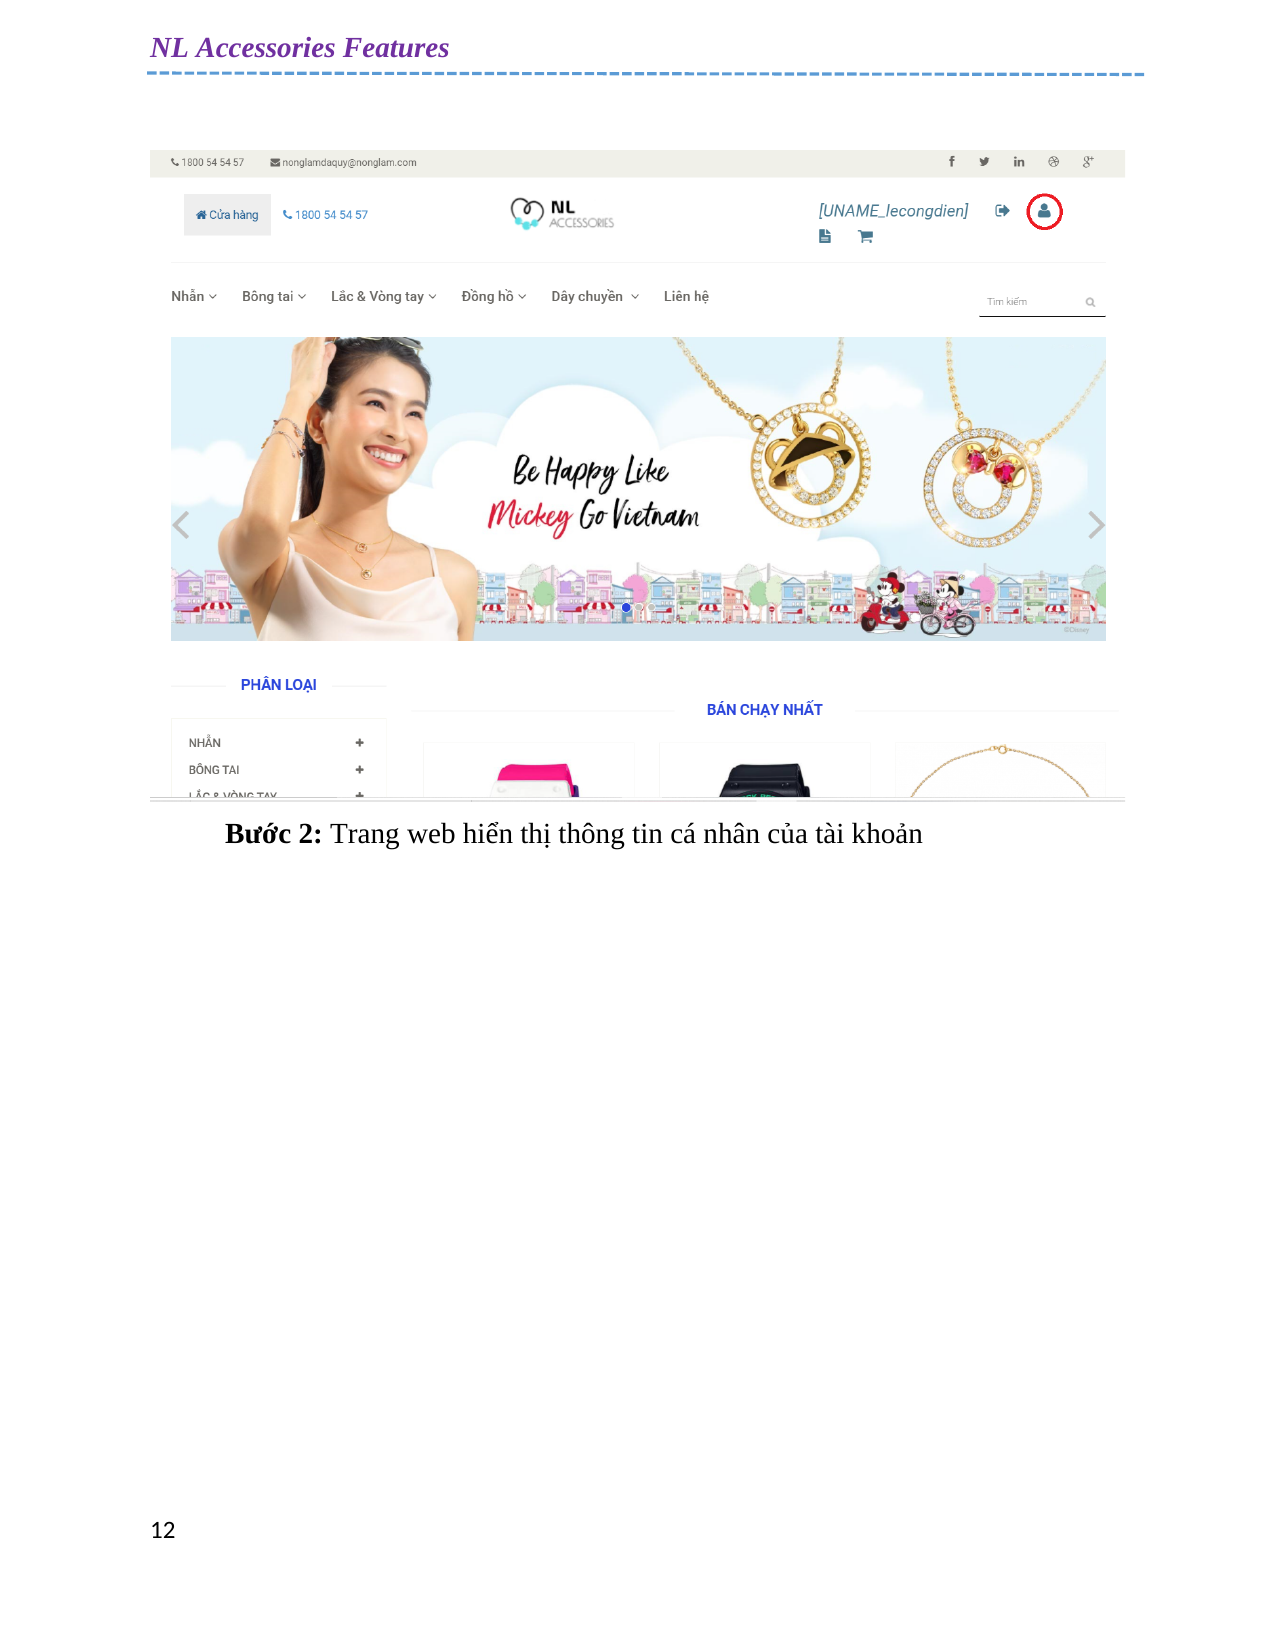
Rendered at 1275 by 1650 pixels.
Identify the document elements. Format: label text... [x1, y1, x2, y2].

text Bước 2: Trang web hiển thị thông tin cá nhân của tài khoản [150, 816, 1125, 850]
picture [150, 150, 1125, 802]
